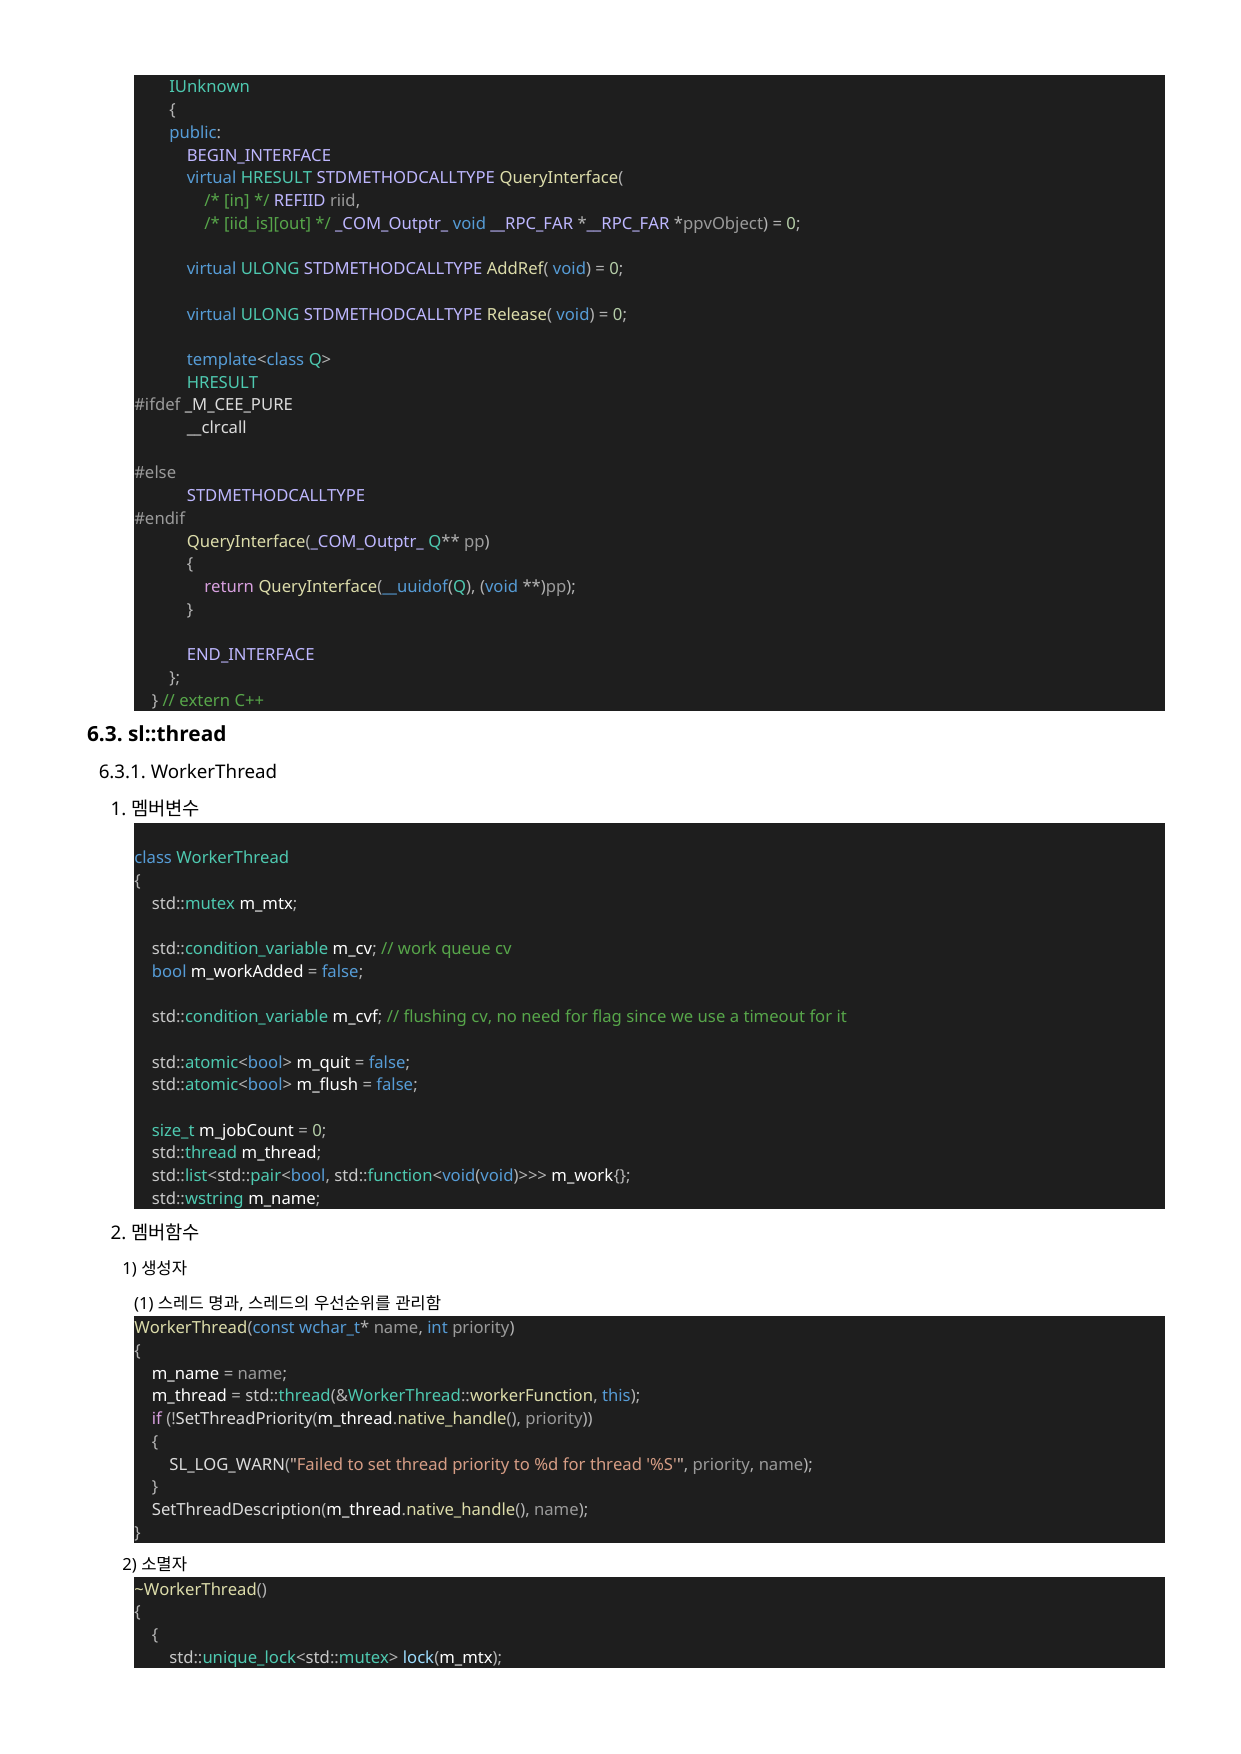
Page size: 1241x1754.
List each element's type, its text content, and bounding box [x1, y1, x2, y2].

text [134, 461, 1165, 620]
text virtual ULONG STDMETHODCALLTYPE AddRef( void) = 0; [134, 257, 1165, 279]
text IUnknown [134, 75, 1165, 98]
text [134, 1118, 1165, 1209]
text public: [134, 120, 1165, 143]
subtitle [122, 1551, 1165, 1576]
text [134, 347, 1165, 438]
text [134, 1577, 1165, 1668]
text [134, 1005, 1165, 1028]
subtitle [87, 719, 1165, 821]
text /* [iid_is][out] */ _COM_Outptr_ void __RPC_FAR *__RPC_FAR *ppvObject) = 0; [134, 211, 1165, 234]
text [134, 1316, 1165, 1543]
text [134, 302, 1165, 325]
text BEGIN_INTERFACE [134, 143, 1165, 166]
text virtual HRESULT STDMETHODCALLTYPE QueryInterface( [134, 166, 1165, 188]
text { [134, 98, 1165, 120]
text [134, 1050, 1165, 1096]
text /* [in] */ REFIID riid, [134, 188, 1165, 211]
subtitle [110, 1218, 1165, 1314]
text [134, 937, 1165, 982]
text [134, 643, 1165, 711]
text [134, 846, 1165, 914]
